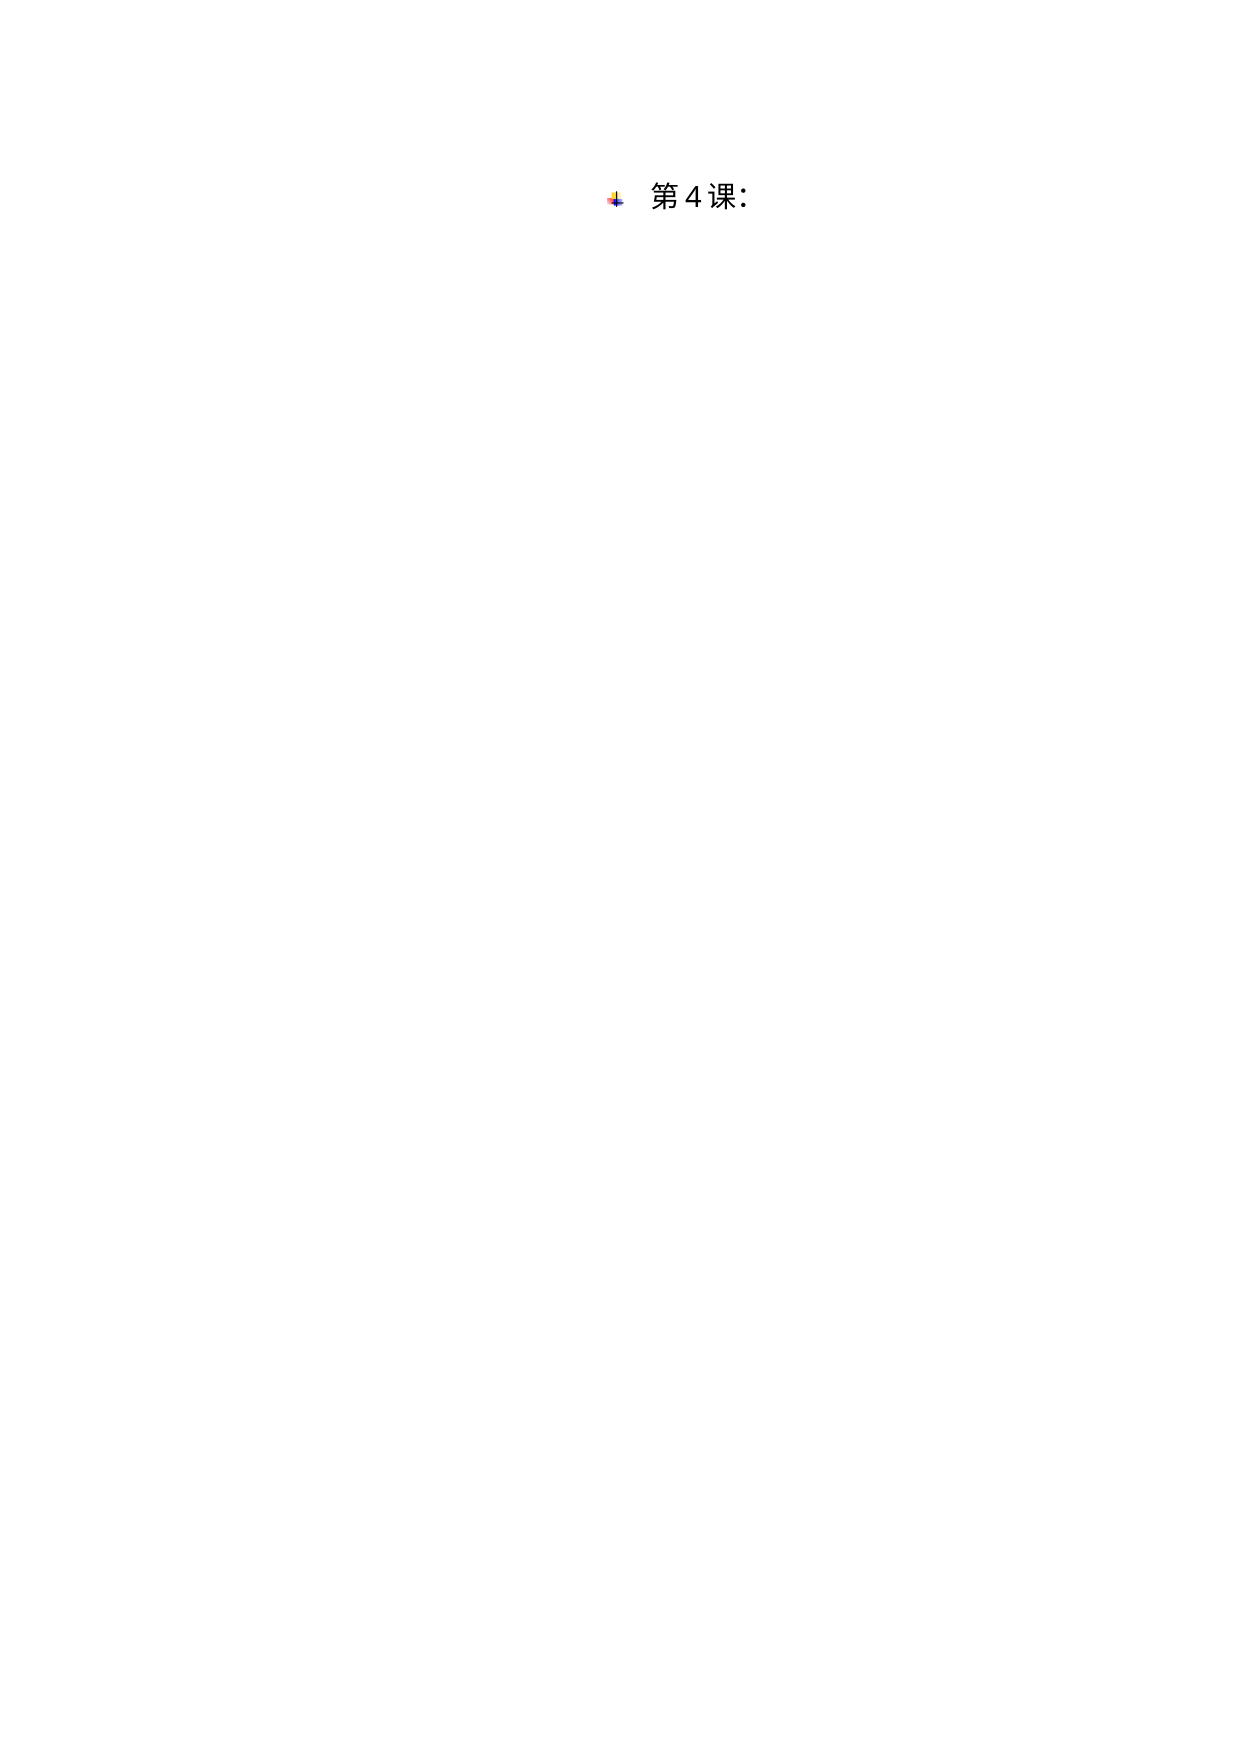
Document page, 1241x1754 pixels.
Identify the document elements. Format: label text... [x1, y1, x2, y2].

subtitle 第4课： [319, 162, 1053, 227]
picture [607, 190, 624, 207]
